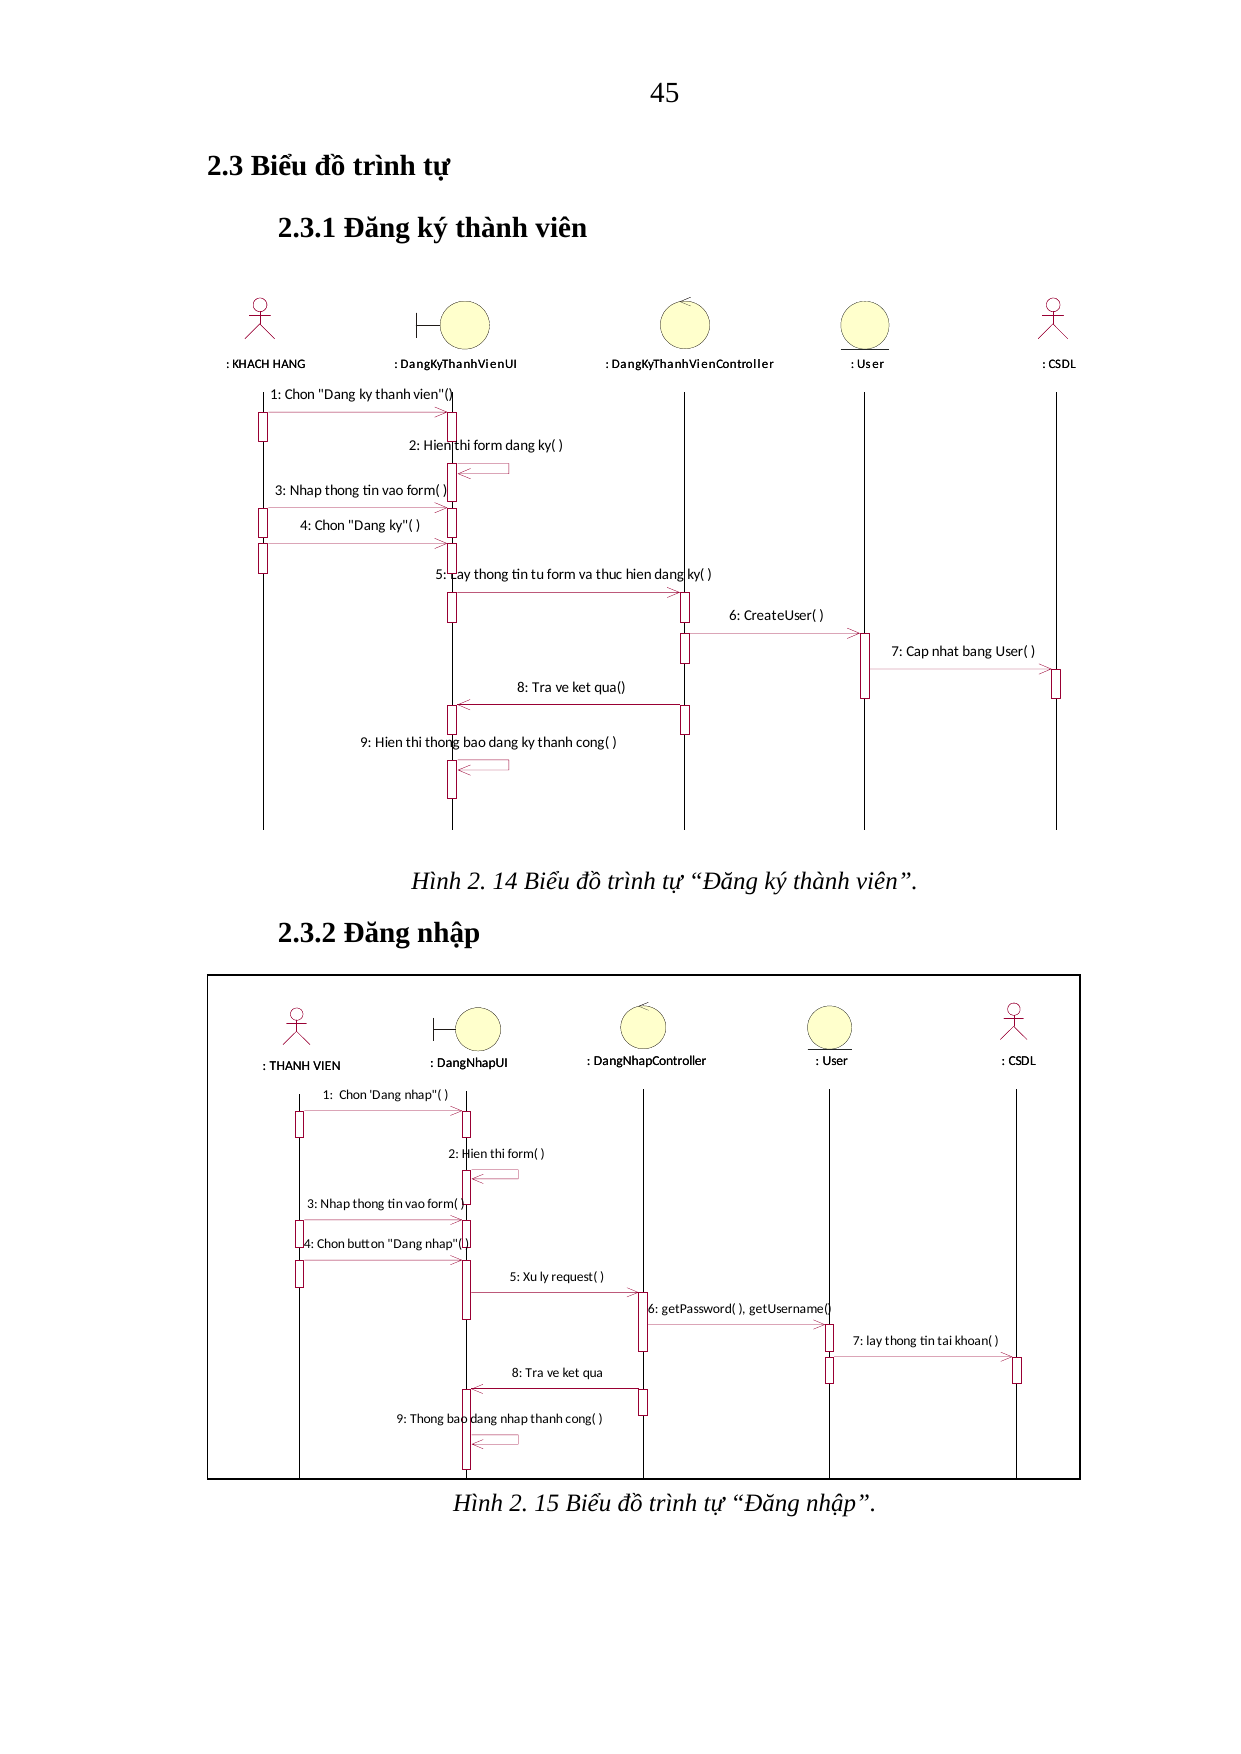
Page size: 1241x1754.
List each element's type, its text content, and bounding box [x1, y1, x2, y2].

subtitle 2.3.1 Đăng ký thành viên [207, 211, 1122, 244]
subtitle 2.3 Biểu đồ trình tự [207, 148, 1122, 181]
subtitle 2.3.2 Đăng nhập [207, 916, 1122, 949]
